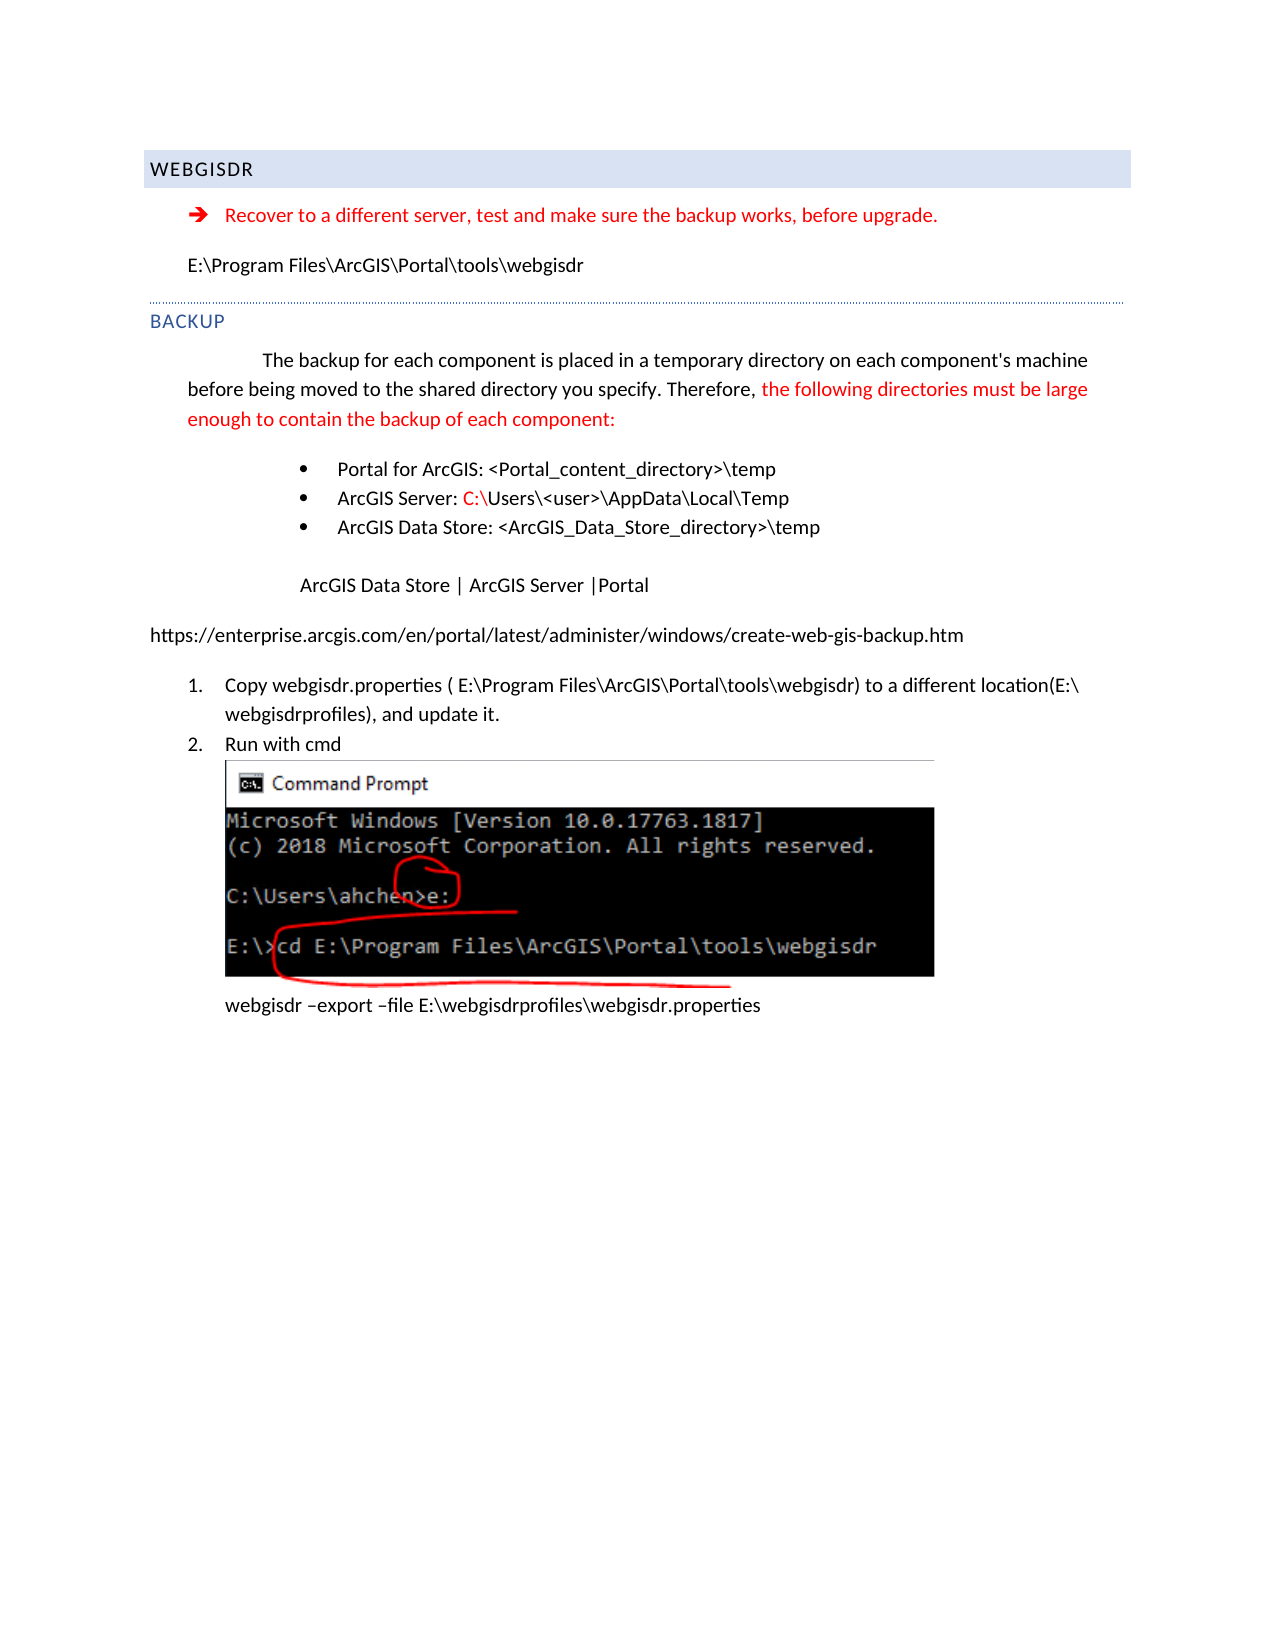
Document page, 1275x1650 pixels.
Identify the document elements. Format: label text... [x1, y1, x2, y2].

list Portal for ArcGIS: <Portal_content_directory>\temp [300, 456, 1125, 481]
list Recover to a different server, test and make sure the backup works, before upgrade. [187, 202, 1125, 227]
list Run with cmd [187, 731, 1125, 756]
list ArcGIS Data Store | ArcGIS Server |Portal [300, 572, 1125, 598]
list ArcGIS Server: C:\Users\<user>\AppData\Local\Temp [300, 485, 1125, 510]
subtitle WebGISDR [150, 156, 1125, 182]
text The backup for each component is placed in a temporary directory on each component's machine before being moved to the shared directory you specify. Therefore, the following directories must be large enough to contain the backup of each component: [187, 347, 1125, 431]
picture [225, 760, 935, 988]
text https://enterprise.arcgis.com/en/portal/latest/administer/windows/create-web-gis-backup.htm [150, 622, 1125, 648]
list ArcGIS Data Store: <ArcGIS_Data_Store_directory>\temp [300, 514, 1125, 539]
list webgisdr –export –file E:\webgisdrprofiles\webgisdr.properties [225, 992, 1125, 1017]
text E:\Program Files\ArcGIS\Portal\tools\webgisdr [150, 252, 1125, 277]
subtitle backup [150, 302, 1125, 333]
list Copy webgisdr.properties ( E:\Program Files\ArcGIS\Portal\tools\webgisdr) to a different location(E:\webgisdrprofiles), and update it. [187, 672, 1125, 727]
